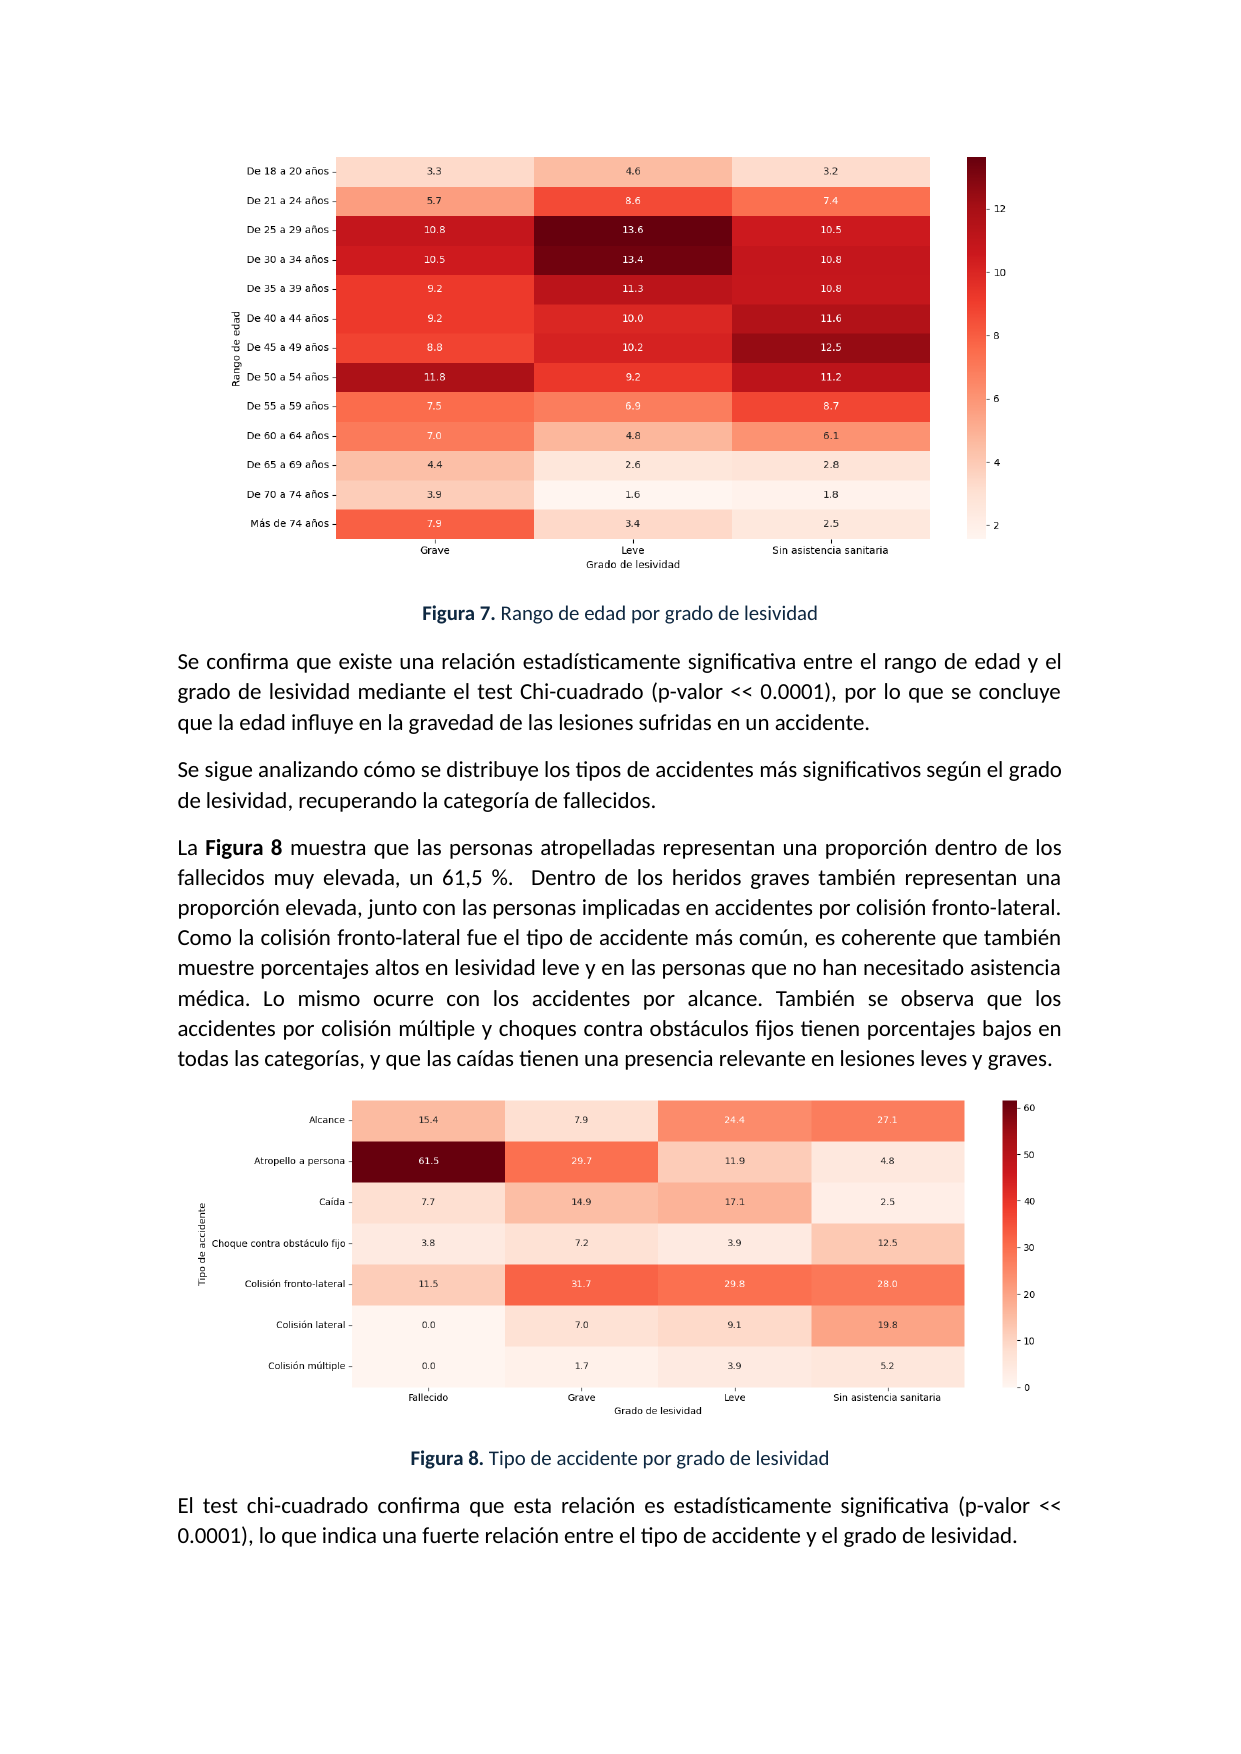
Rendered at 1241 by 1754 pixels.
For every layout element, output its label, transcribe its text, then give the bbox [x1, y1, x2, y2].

text Figura 7. Rango de edad por grado de lesividad [177, 601, 1063, 626]
text Se sigue analizando cómo se distribuye los tipos de accidentes más significativos según el grado de lesividad, recuperando la categoría de fallecidos. [177, 756, 1063, 814]
text Figura 8. Tipo de accidente por grado de lesividad [177, 1445, 1063, 1470]
text Se confirma que existe una relación estadísticamente significativa entre el rango de edad y el grado de lesividad mediante el test Chi-cuadrado (p-valor << 0.0001), por lo que se concluye que la edad influye en la gravedad de las lesiones sufridas en un accidente. [177, 647, 1063, 736]
picture [221, 147, 1019, 581]
text La Figura 8 muestra que las personas atropelladas representan una proporción dentro de los fallecidos muy elevada, un 61,5 %. Dentro de los heridos graves también representan una proporción elevada, junto con las personas implicadas en accidentes por colisión fronto-lateral. Como la colisión fronto-lateral fue el tipo de accidente más común, es coherente que también muestre porcentajes altos en lesividad leve y en las personas que no han necesitado asistencia médica. Lo mismo ocurre con los accidentes por alcance. También se observa que los accidentes por colisión múltiple y choques contra obstáculos fijos tienen porcentajes bajos en todas las categorías, y que las caídas tienen una presencia relevante en lesiones leves y graves. [177, 833, 1063, 1072]
text El test chi-cuadrado confirma que esta relación es estadísticamente significativa (p-valor << 0.0001), lo que indica una fuerte relación entre el tipo de accidente y el grado de lesividad. [177, 1491, 1063, 1549]
picture [188, 1091, 1052, 1426]
